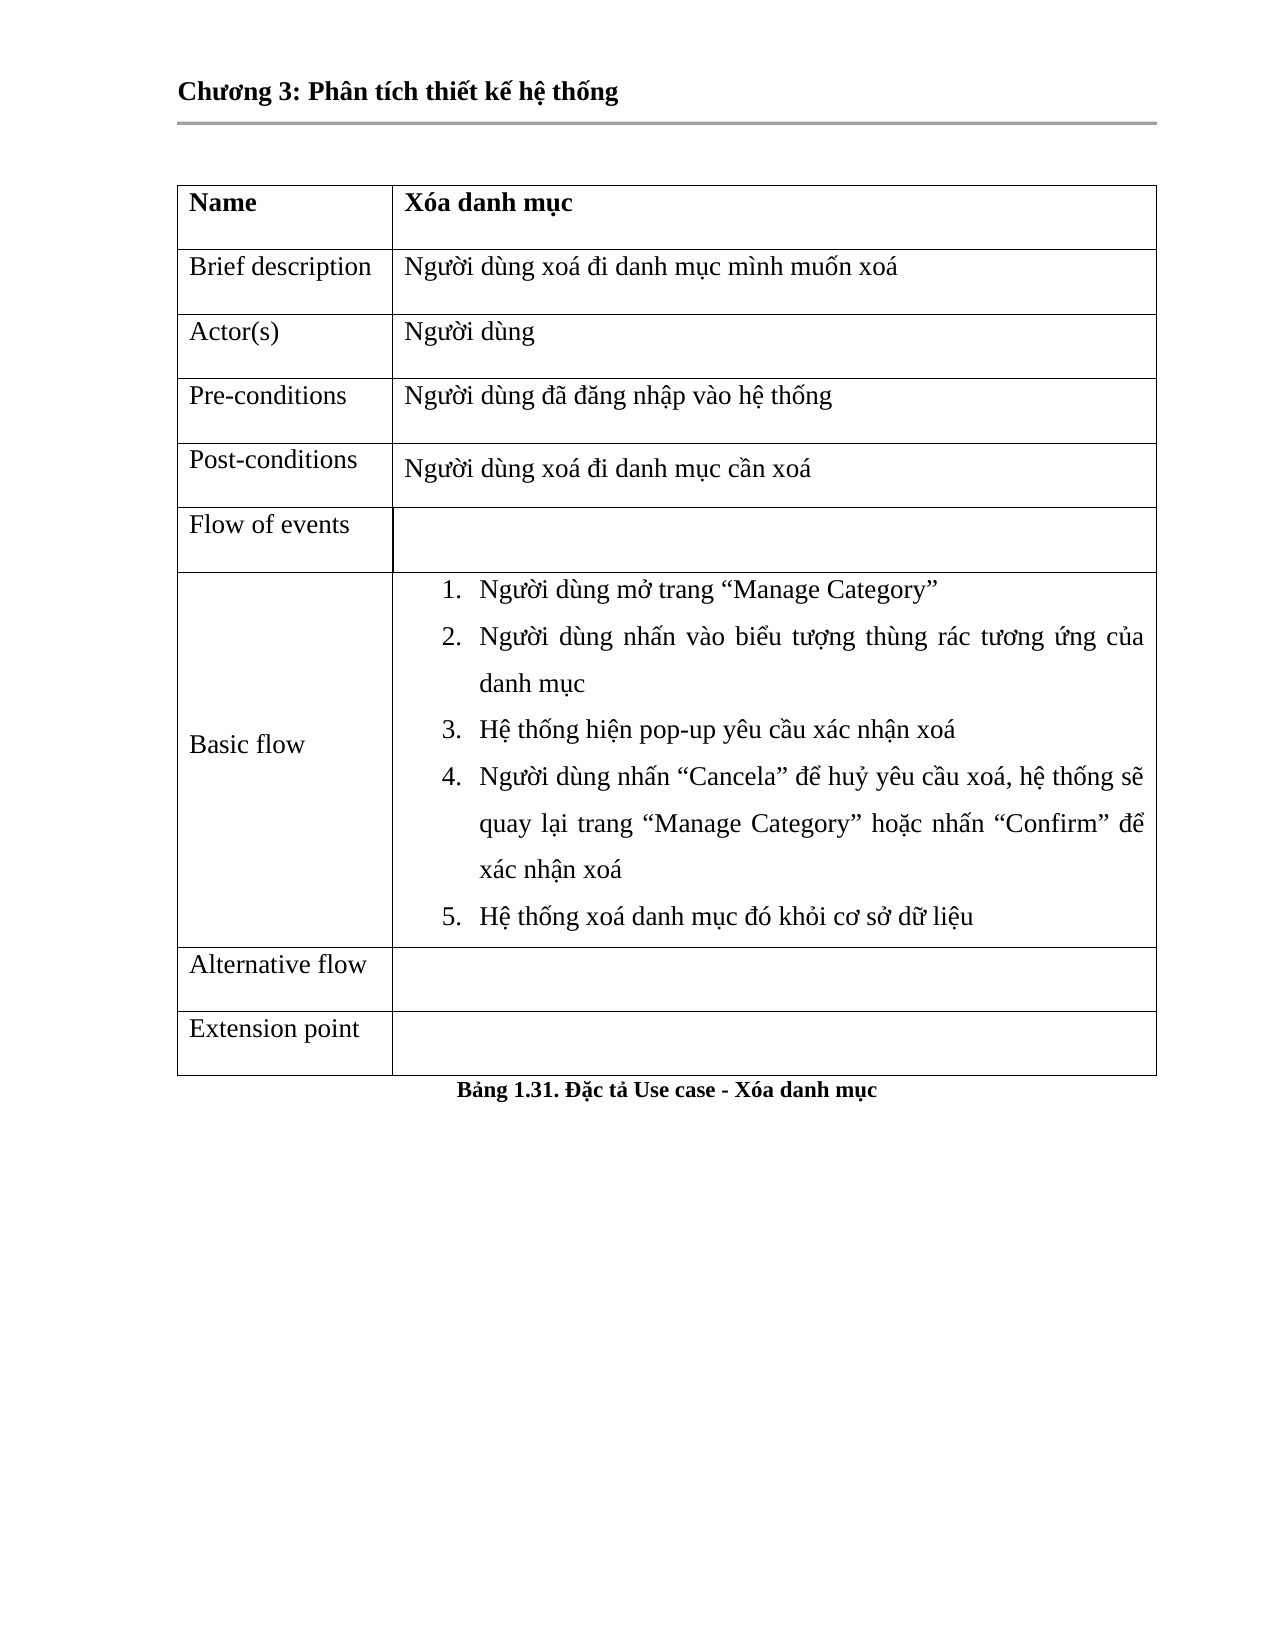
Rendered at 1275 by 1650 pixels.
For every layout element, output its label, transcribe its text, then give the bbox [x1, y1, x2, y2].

table_cell Người dùng mở trang “Manage Category” Người dùng nhấn vào biểu tượng thùng rác tương ứng của danh mục Hệ thống hiện pop-up yêu cầu xác nhận xoá Người dùng nhấn “Cancela” để huỷ yêu cầu xoá, hệ thống sẽ quay lại trang “Manage Category” hoặc nhấn “Confirm” để xác nhận xoá Hệ thống xoá danh mục đó khỏi cơ sở dữ liệu [393, 573, 1156, 947]
table_cell Basic flow [178, 573, 392, 947]
table_cell Người dùng [393, 315, 1156, 378]
table_cell [393, 1012, 1156, 1075]
table_cell Extension point [178, 1012, 392, 1075]
table_cell Post-conditions [178, 444, 392, 507]
text Bảng 1.31. Đặc tả Use case - Xóa danh mục [177, 1076, 1157, 1103]
table_header Name [178, 186, 392, 249]
table_cell Brief description [178, 250, 392, 314]
table_cell Pre-conditions [178, 379, 392, 442]
table_cell Alternative flow [178, 948, 392, 1011]
table_cell Flow of events [178, 508, 392, 572]
table_cell [393, 948, 1156, 1011]
table_cell Người dùng đã đăng nhập vào hệ thống [393, 379, 1156, 442]
table_cell Người dùng xoá đi danh mục cần xoá [393, 444, 1156, 507]
table_cell [394, 508, 1156, 572]
table_cell Người dùng xoá đi danh mục mình muốn xoá [393, 250, 1156, 314]
table_header Xóa danh mục [393, 186, 1156, 249]
table_cell Actor(s) [178, 315, 392, 378]
